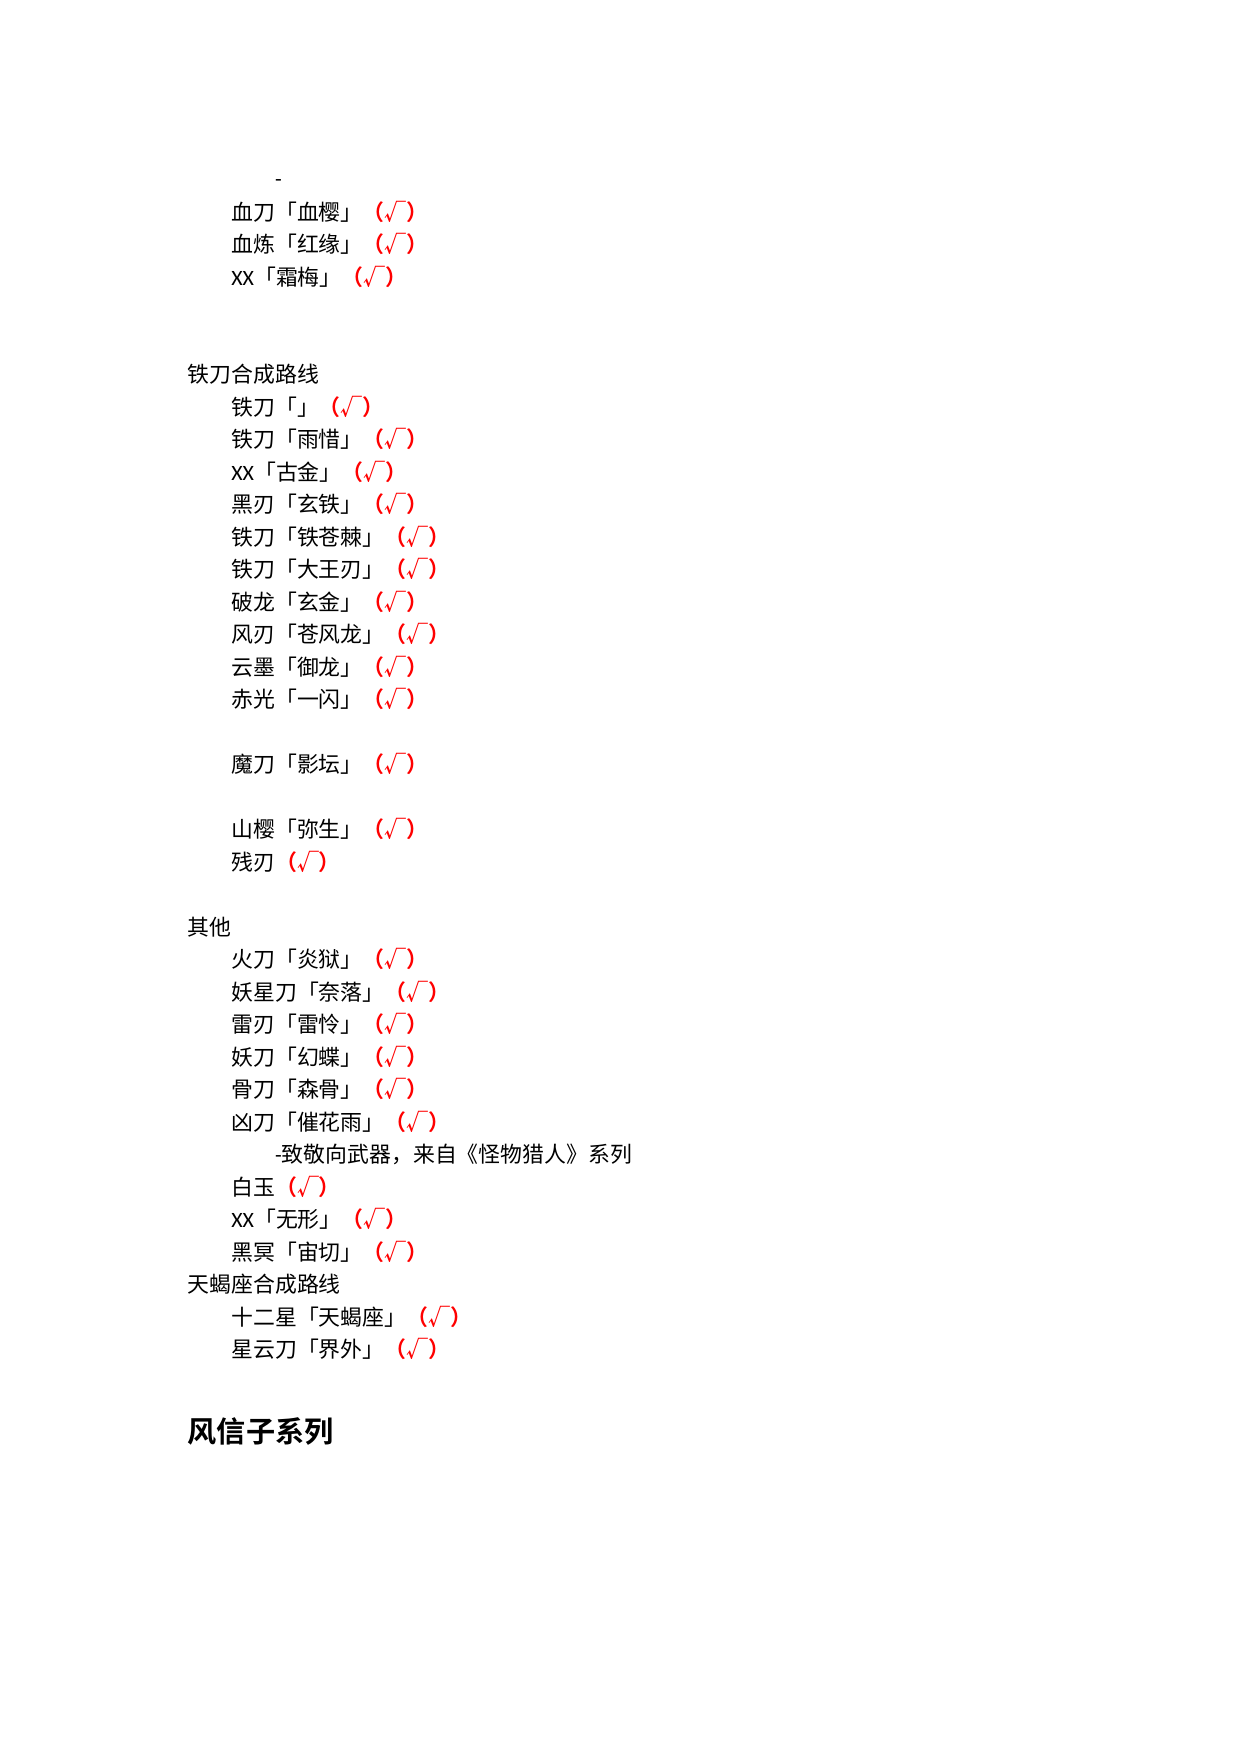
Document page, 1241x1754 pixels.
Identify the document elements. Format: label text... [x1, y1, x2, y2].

text 风信子系列 [187, 1397, 1053, 1462]
text 黑冥「宙切」（√） [187, 1234, 1053, 1267]
text XX「古金」（√） [187, 454, 1053, 487]
text XX「霜梅」（√） [187, 259, 1053, 292]
text 凶刀「催花雨」（√） [187, 1104, 1053, 1137]
text 赤光「一闪」（√） [187, 682, 1053, 714]
text 云墨「御龙」（√） [187, 649, 1053, 682]
text 妖刀「幻蝶」（√） [187, 1039, 1053, 1072]
text 铁刀「」（√） [187, 389, 1053, 422]
text 火刀「炎狱」（√） [187, 942, 1053, 974]
text 十二星「天蝎座」（√） [187, 1299, 1053, 1332]
text 风刃「苍风龙」（√） [187, 617, 1053, 649]
text XX「无形」（√） [187, 1202, 1053, 1234]
text 星云刀「界外」（√） [187, 1332, 1053, 1364]
text 黑刃「玄铁」（√） [187, 487, 1053, 519]
text 魔刀「影坛」（√） [187, 747, 1053, 779]
text -致敬向武器，来自《怪物猎人》系列 [231, 1137, 1053, 1169]
text 血刀「血樱」（√） [187, 194, 1053, 227]
text 铁刀「雨惜」（√） [187, 422, 1053, 454]
text 白玉（√） [187, 1169, 1053, 1202]
text 破龙「玄金」（√） [187, 584, 1053, 617]
text 铁刀合成路线 [187, 357, 1053, 389]
text 残刃（√） [187, 844, 1053, 877]
text 天蝎座合成路线 [187, 1267, 1053, 1299]
text 雷刃「雷怜」（√） [187, 1007, 1053, 1039]
text 其他 [187, 909, 1053, 942]
text 铁刀「铁苍棘」（√） [187, 519, 1053, 552]
text 山樱「弥生」（√） [187, 812, 1053, 844]
text 血炼「红缘」（√） [187, 227, 1053, 259]
text - [231, 162, 1053, 194]
text 铁刀「大王刃」（√） [187, 552, 1053, 584]
text 妖星刀「奈落」（√） [187, 974, 1053, 1007]
text 骨刀「森骨」（√） [187, 1072, 1053, 1104]
